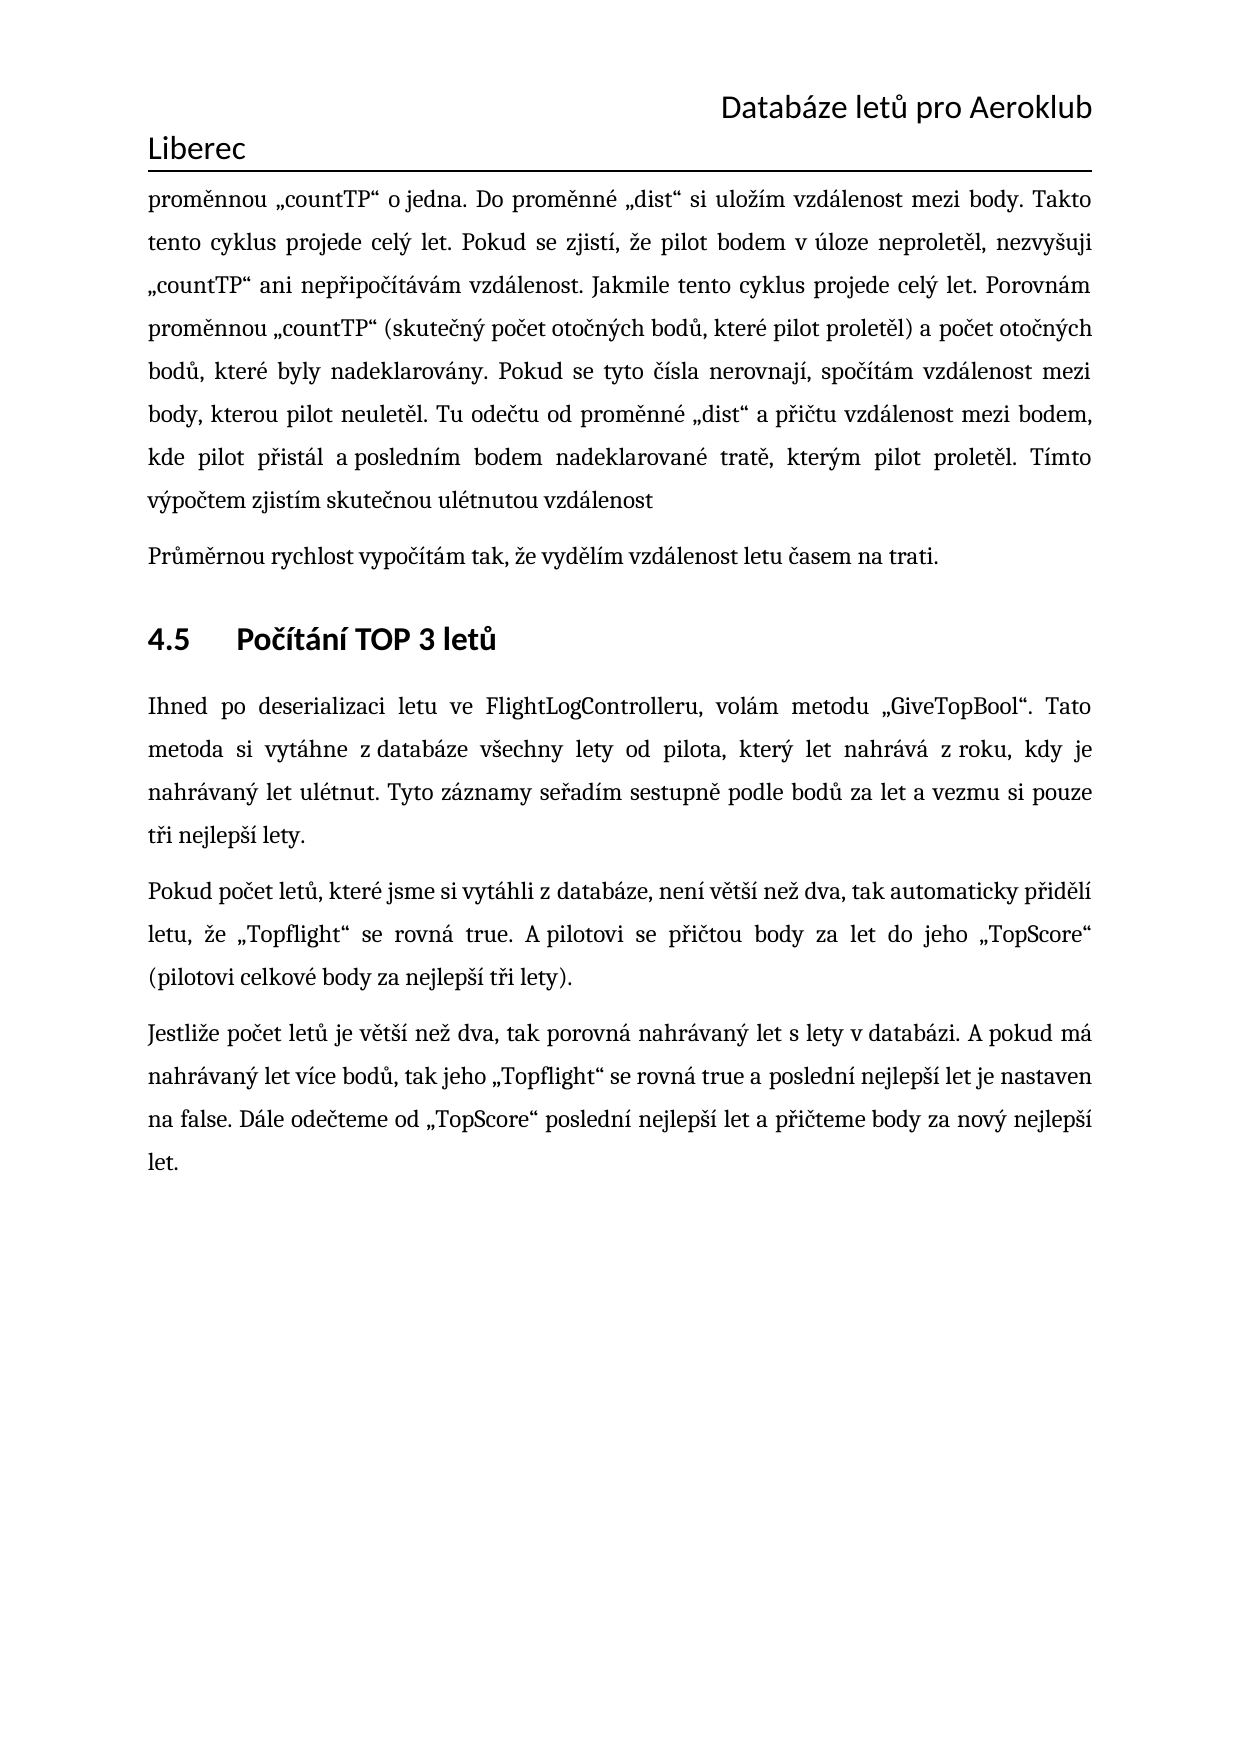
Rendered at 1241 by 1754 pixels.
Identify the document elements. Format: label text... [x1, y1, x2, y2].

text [148, 184, 1092, 515]
text Počítání TOP 3 letů [148, 618, 1092, 659]
text Pokud počet letů, které jsme si vytáhli z databáze, není větší než dva, tak automaticky přidělí letu, že „Topflight“ se rovná true. A pilotovi se přičtou body za let do jeho „TopScore“ (pilotovi celkové body za nejlepší tři lety). [148, 877, 1092, 992]
text Ihned po deserializaci letu ve FlightLogControlleru, volám metodu „GiveTopBool“. Tato metoda si vytáhne z databáze všechny lety od pilota, který let nahrává z roku, kdy je nahrávaný let ulétnut. Tyto záznamy seřadím sestupně podle bodů za let a vezmu si pouze tři nejlepší lety. [148, 692, 1092, 850]
text Průměrnou rychlost vypočítám tak, že vydělím vzdálenost letu časem na trati. [148, 542, 1092, 571]
text Jestliže počet letů je větší než dva, tak porovná nahrávaný let s lety v databázi. A pokud má nahrávaný let více bodů, tak jeho „Topflight“ se rovná true a poslední nejlepší let je nastaven na false. Dále odečteme od „TopScore“ poslední nejlepší let a přičteme body za nový nejlepší let. [148, 1019, 1092, 1177]
